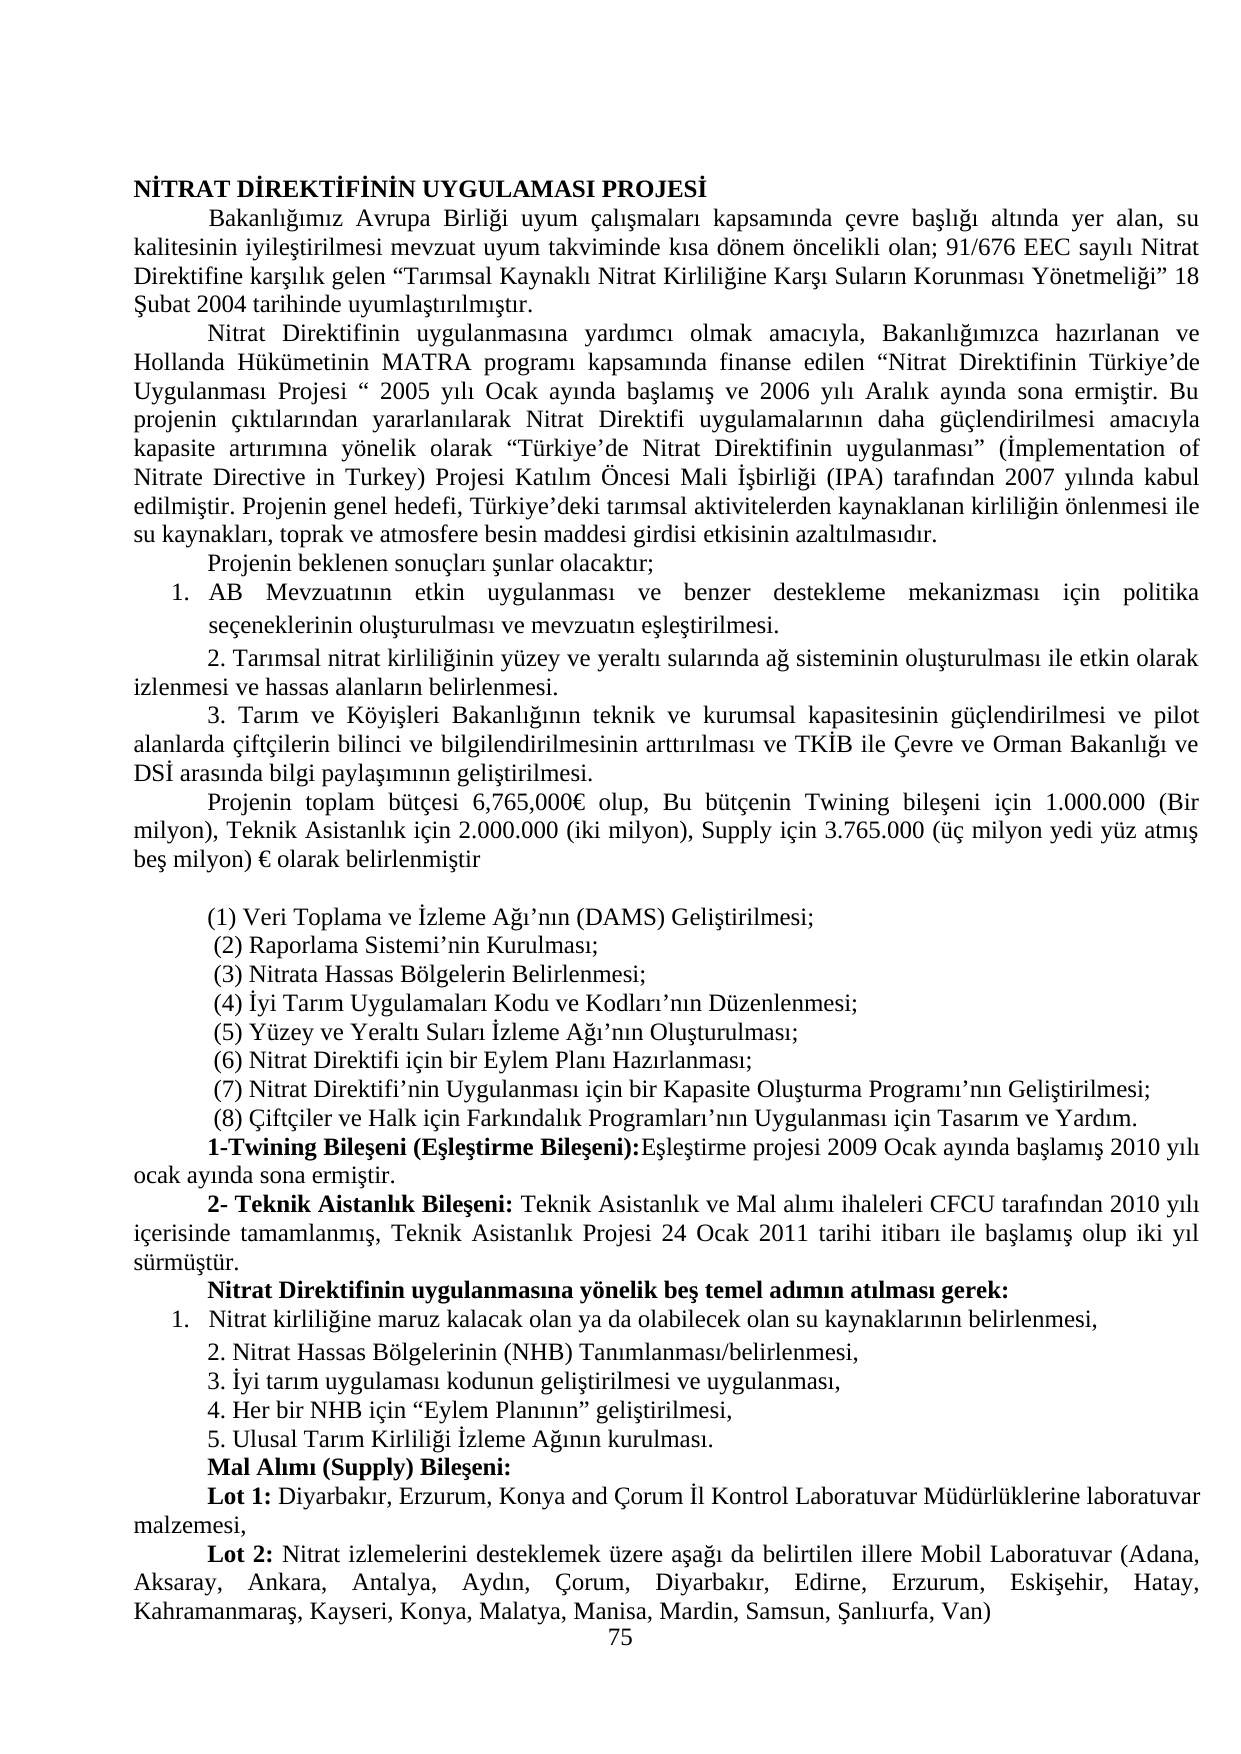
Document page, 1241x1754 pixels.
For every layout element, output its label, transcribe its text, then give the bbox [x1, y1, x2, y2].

text (7) Nitrat Direktifi’nin Uygulanması için bir Kapasite Oluşturma Programı’nın Geliştirilmesi; [133, 1074, 1201, 1103]
text 2. Nitrat Hassas Bölgelerinin (NHB) Tanımlanması/belirlenmesi, [133, 1337, 1201, 1366]
text Lot 1: Diyarbakır, Erzurum, Konya and Çorum İl Kontrol Laboratuvar Müdürlüklerine laboratuvar malzemesi, [133, 1481, 1201, 1539]
text Bakanlığımız Avrupa Birliği uyum çalışmaları kapsamında çevre başlığı altında yer alan, su kalitesinin iyileştirilmesi mevzuat uyum takviminde kısa dönem öncelikli olan; 91/676 EEC sayılı Nitrat Direktifine karşılık gelen “Tarımsal Kaynaklı Nitrat Kirliliğine Karşı Suların Korunması Yönetmeliği” 18 Şubat 2004 tarihinde uyumlaştırılmıştır. [133, 203, 1201, 318]
list AB Mevzuatının etkin uygulanması ve benzer destekleme mekanizması için politika seçeneklerinin oluşturulması ve mevzuatın eşleştirilmesi. [171, 577, 1201, 639]
text Projenin beklenen sonuçları şunlar olacaktır; [133, 548, 1201, 577]
text Projenin toplam bütçesi 6,765,000€ olup, Bu bütçenin Twining bileşeni için 1.000.000 (Bir milyon), Teknik Asistanlık için 2.000.000 (iki milyon), Supply için 3.765.000 (üç milyon yedi yüz atmış beş milyon) € olarak belirlenmiştir [133, 787, 1201, 873]
text (4) İyi Tarım Uygulamaları Kodu ve Kodları’nın Düzenlenmesi; [133, 988, 1201, 1017]
text 4. Her bir NHB için “Eylem Planının” geliştirilmesi, [133, 1395, 1201, 1424]
text 3. Tarım ve Köyişleri Bakanlığının teknik ve kurumsal kapasitesinin güçlendirilmesi ve pilot alanlarda çiftçilerin bilinci ve bilgilendirilmesinin arttırılması ve TKİB ile Çevre ve Orman Bakanlığı ve DSİ arasında bilgi paylaşımının geliştirilmesi. [133, 701, 1201, 787]
text NİTRAT DİREKTİFİNİN UYGULAMASI PROJESİ [133, 174, 1201, 203]
text (5) Yüzey ve Yeraltı Suları İzleme Ağı’nın Oluşturulması; [133, 1017, 1201, 1046]
text (2) Raporlama Sistemi’nin Kurulması; [133, 931, 1201, 959]
text Nitrat Direktifinin uygulanmasına yönelik beş temel adımın atılması gerek: [133, 1276, 1201, 1304]
text Mal Alımı (Supply) Bileşeni: [133, 1452, 1201, 1481]
text 3. İyi tarım uygulaması kodunun geliştirilmesi ve uygulanması, [133, 1366, 1201, 1395]
text 1-Twining Bileşeni (Eşleştirme Bileşeni):Eşleştirme projesi 2009 Ocak ayında başlamış 2010 yılı ocak ayında sona ermiştir. [133, 1132, 1201, 1189]
text (3) Nitrata Hassas Bölgelerin Belirlenmesi; [133, 959, 1201, 988]
text Lot 2: Nitrat izlemelerini desteklemek üzere aşağı da belirtilen illere Mobil Laboratuvar (Adana, Aksaray, Ankara, Antalya, Aydın, Çorum, Diyarbakır, Edirne, Erzurum, Eskişehir, Hatay, Kahramanmaraş, Kayseri, Konya, Malatya, Manisa, Mardin, Samsun, Şanlıurfa, Van) [133, 1539, 1201, 1625]
text (1) Veri Toplama ve İzleme Ağı’nın (DAMS) Geliştirilmesi; [133, 902, 1201, 931]
text 5. Ulusal Tarım Kirliliği İzleme Ağının kurulması. [133, 1424, 1201, 1452]
text 2- Teknik Aistanlık Bileşeni: Teknik Asistanlık ve Mal alımı ihaleleri CFCU tarafından 2010 yılı içerisinde tamamlanmış, Teknik Asistanlık Projesi 24 Ocak 2011 tarihi itibarı ile başlamış olup iki yıl sürmüştür. [133, 1189, 1201, 1276]
text Nitrat Direktifinin uygulanmasına yardımcı olmak amacıyla, Bakanlığımızca hazırlanan ve Hollanda Hükümetinin MATRA programı kapsamında finanse edilen “Nitrat Direktifinin Türkiye’de Uygulanması Projesi “ 2005 yılı Ocak ayında başlamış ve 2006 yılı Aralık ayında sona ermiştir. Bu projenin çıktılarından yararlanılarak Nitrat Direktifi uygulamalarının daha güçlendirilmesi amacıyla kapasite artırımına yönelik olarak “Türkiye’de Nitrat Direktifinin uygulanması” (İmplementation of Nitrate Directive in Turkey) Projesi Katılım Öncesi Mali İşbirliği (IPA) tarafından 2007 yılında kabul edilmiştir. Projenin genel hedefi, Türkiye’deki tarımsal aktivitelerden kaynaklanan kirliliğin önlenmesi ile su kaynakları, toprak ve atmosfere besin maddesi girdisi etkisinin azaltılmasıdır. [133, 318, 1201, 548]
text (6) Nitrat Direktifi için bir Eylem Planı Hazırlanması; [133, 1046, 1201, 1074]
list Nitrat kirliliğine maruz kalacak olan ya da olabilecek olan su kaynaklarının belirlenmesi, [171, 1304, 1201, 1333]
text 2. Tarımsal nitrat kirliliğinin yüzey ve yeraltı sularında ağ sisteminin oluşturulması ile etkin olarak izlenmesi ve hassas alanların belirlenmesi. [133, 643, 1201, 701]
text (8) Çiftçiler ve Halk için Farkındalık Programları’nın Uygulanması için Tasarım ve Yardım. [133, 1103, 1201, 1132]
